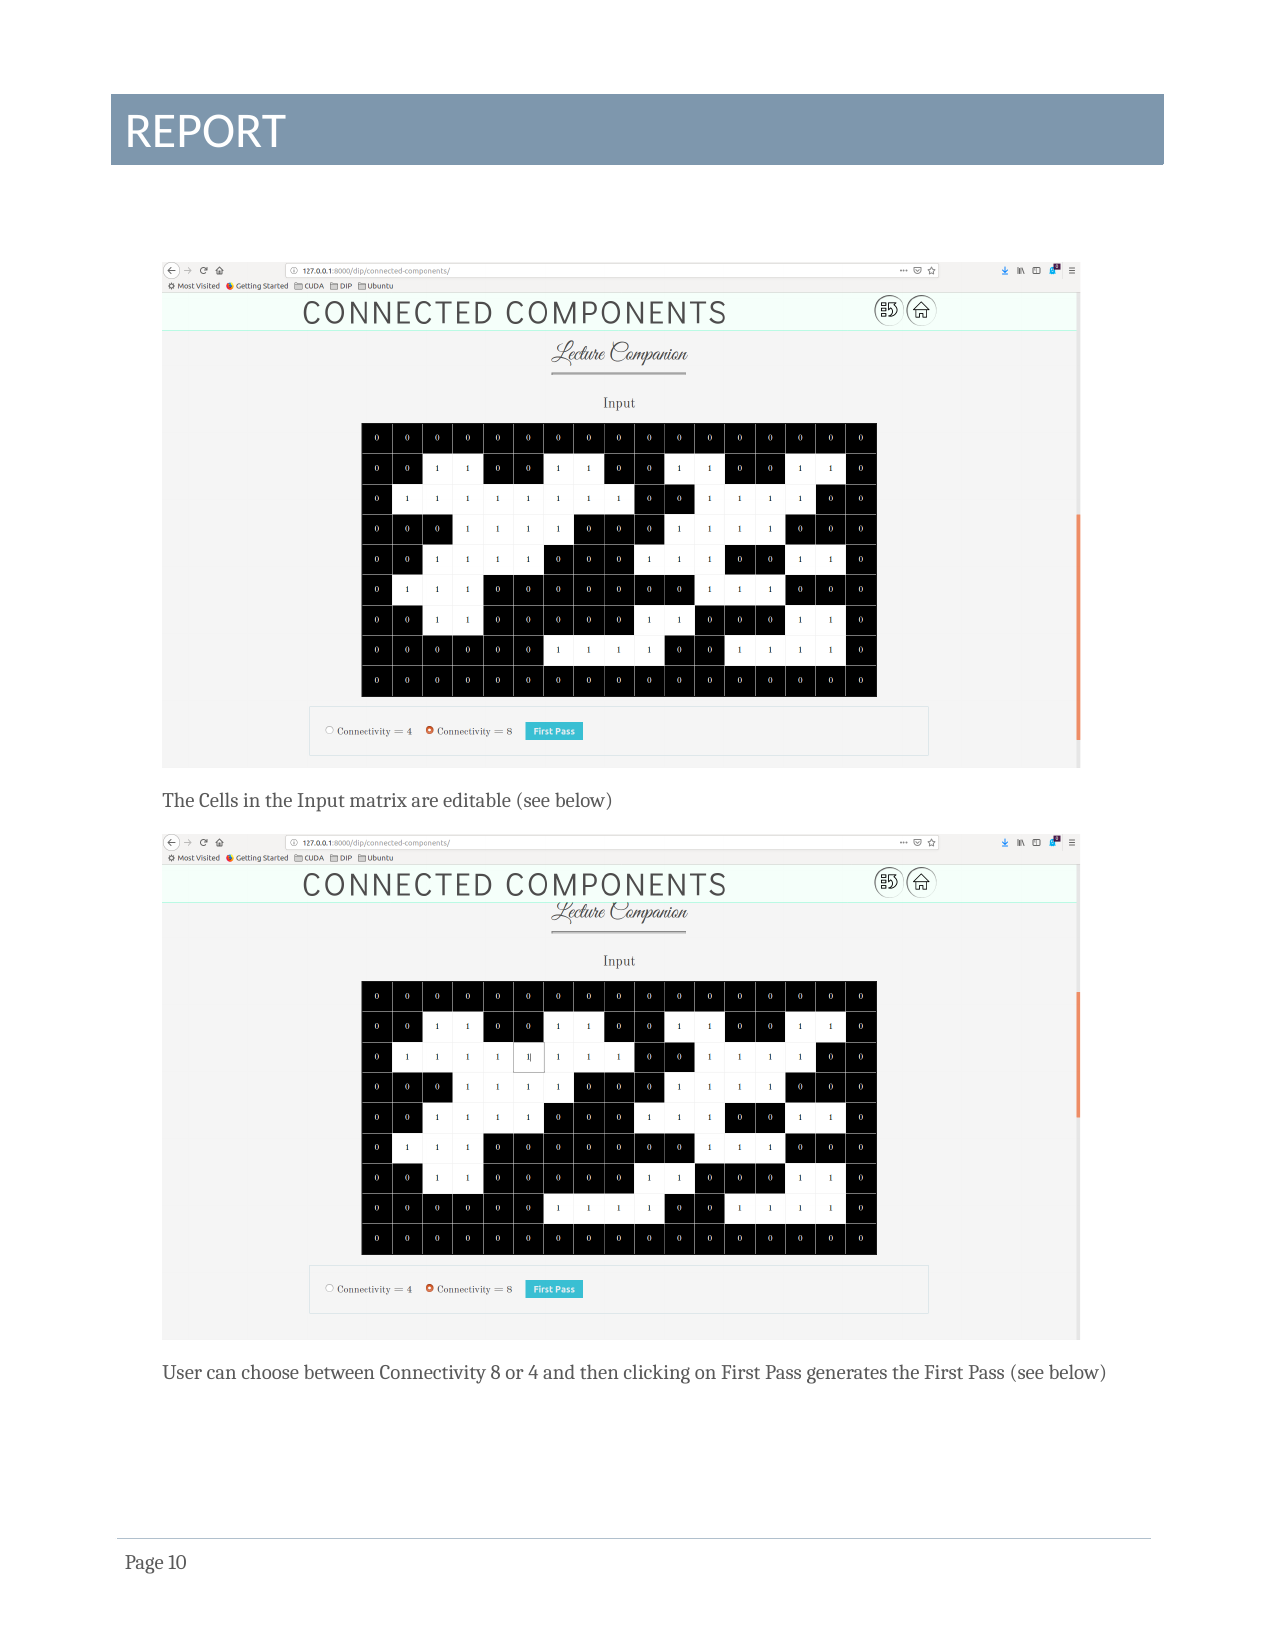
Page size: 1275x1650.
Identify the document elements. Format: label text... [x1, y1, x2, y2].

picture [162, 834, 1081, 1340]
text The Cells in the Input matrix are editable (see below) [162, 789, 1113, 813]
picture [162, 262, 1081, 768]
text User can choose between Connectivity 8 or 4 and then clicking on First Pass generates the First Pass (see below) [162, 1361, 1113, 1385]
